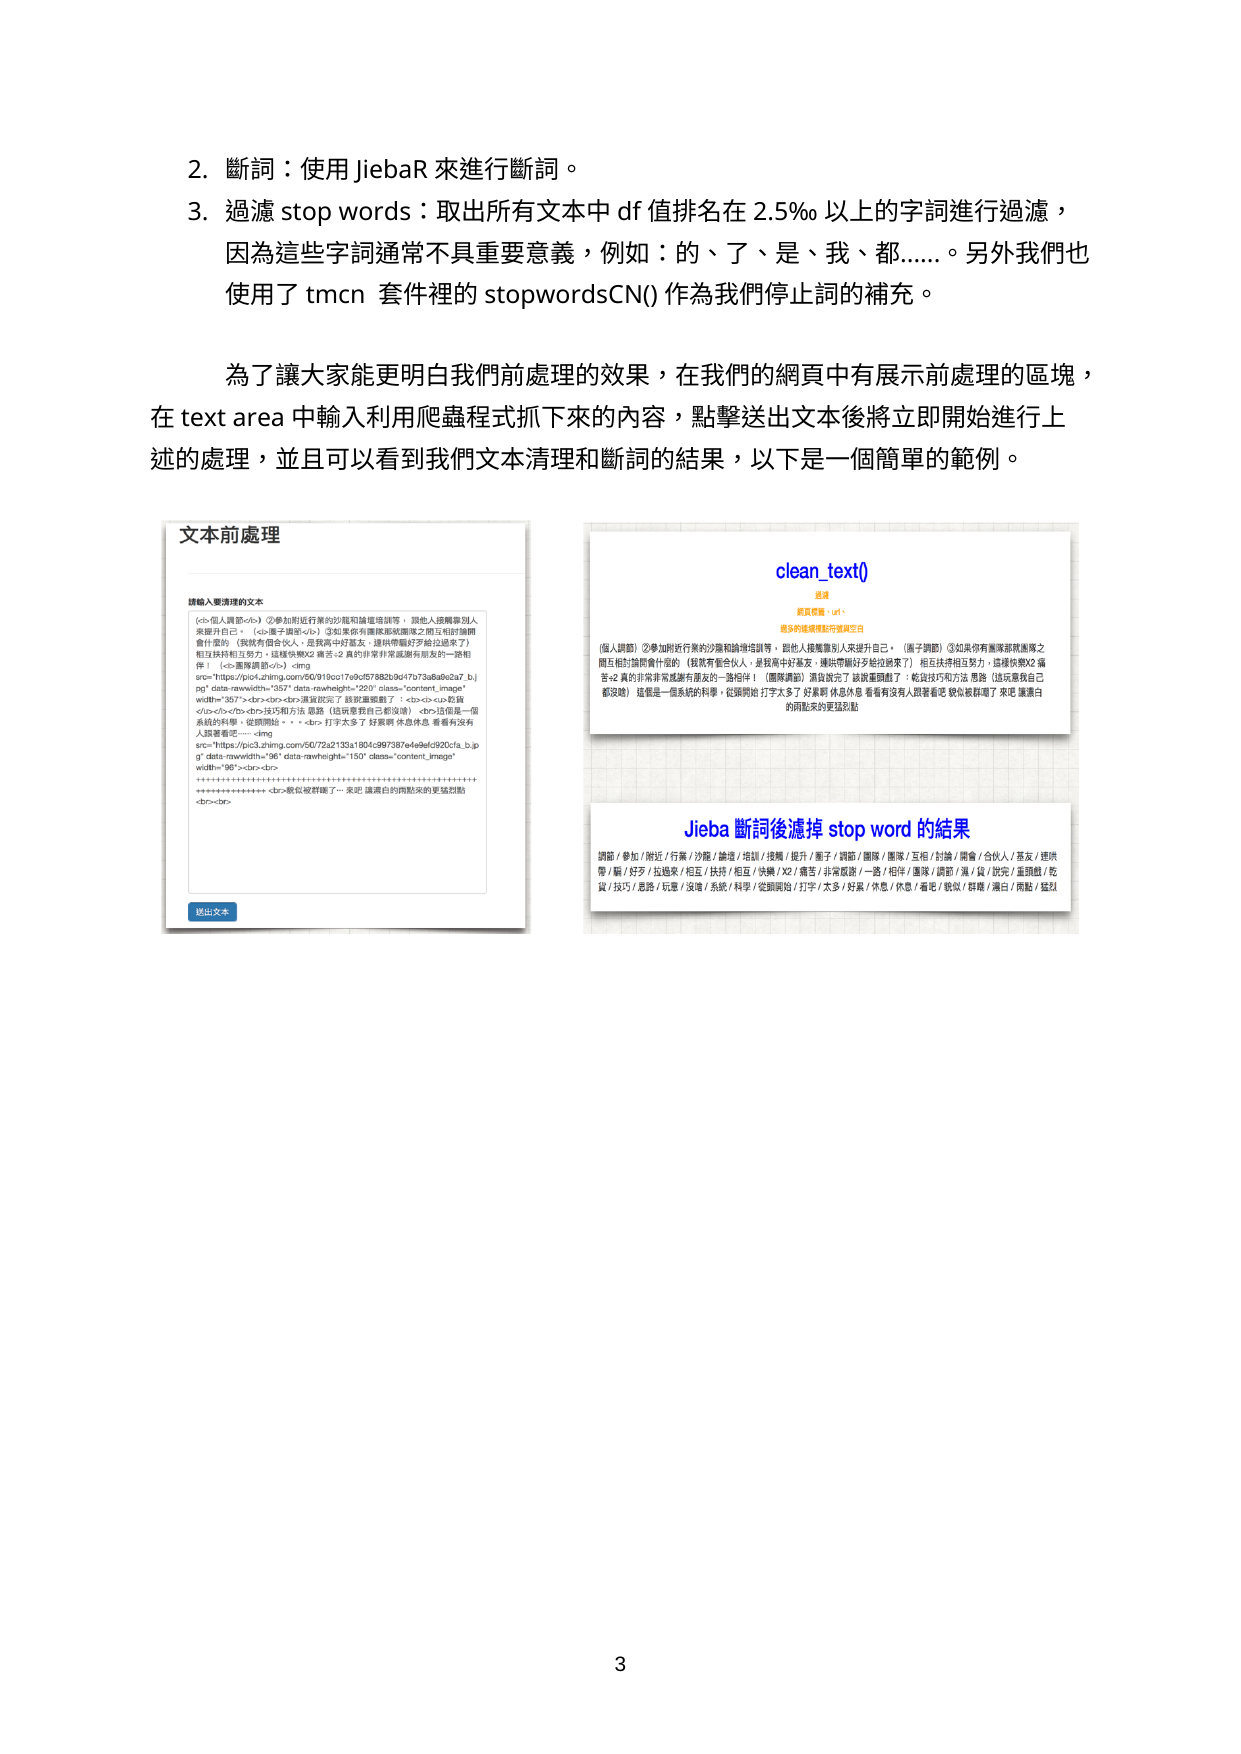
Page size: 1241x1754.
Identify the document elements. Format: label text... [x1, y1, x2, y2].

text 為了讓大家能更明白我們前處理的效果，在我們的網頁中有展示前處理的區塊，在 text area 中輸入利用爬蟲程式抓下來的內容，點擊送出文本後將立即開始進行上述的處理，並且可以看到我們文本清理和斷詞的結果，以下是一個簡單的範例。 [150, 356, 1090, 475]
picture [583, 522, 1079, 934]
list 斷詞：使用 JiebaR 來進行斷詞。 [187, 150, 1090, 186]
picture [161, 520, 532, 934]
list 過濾 stop words：取出所有文本中 df 值排名在 2.5‰ 以上的字詞進行過濾，因為這些字詞通常不具重要意義，例如：的、了、是、我、都......。另外我們也使用了 tmcn 套件裡的 stopwordsCN() 作為我們停止詞的補充。 [187, 192, 1090, 311]
